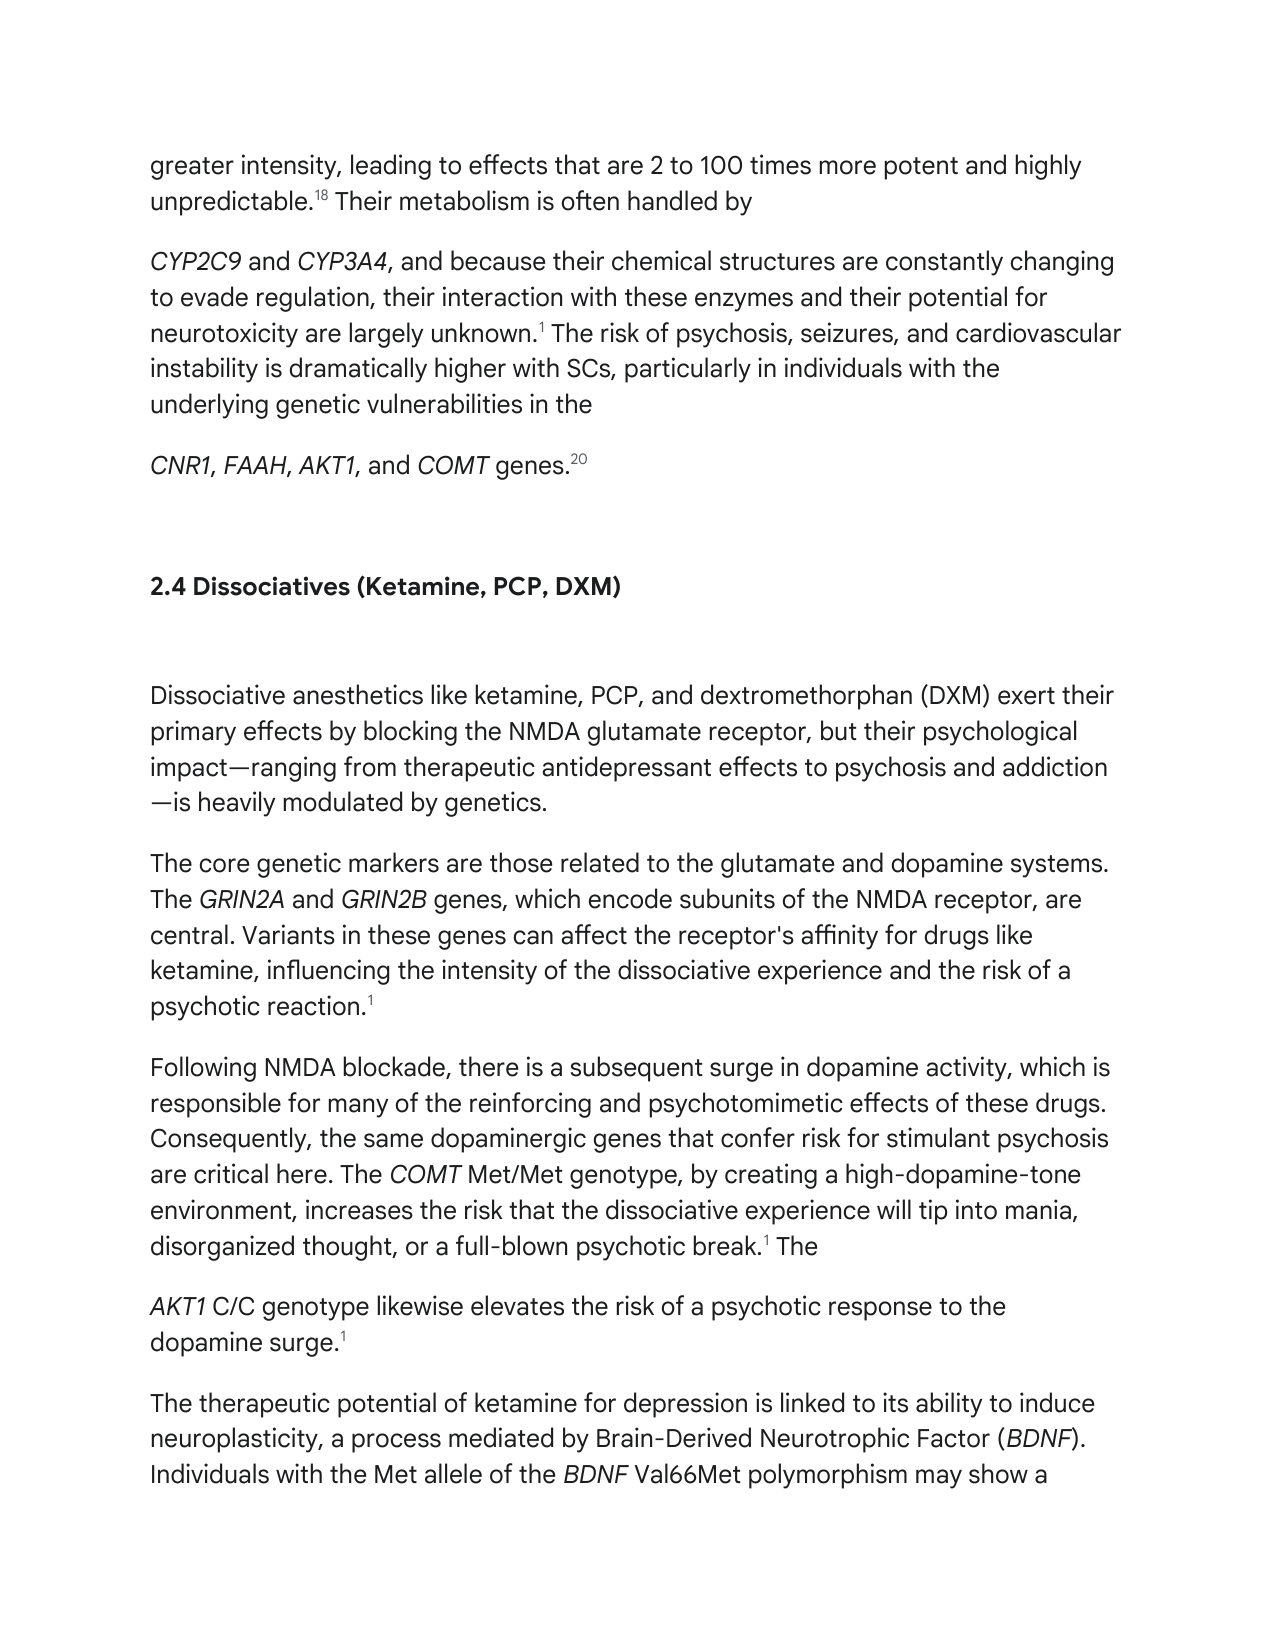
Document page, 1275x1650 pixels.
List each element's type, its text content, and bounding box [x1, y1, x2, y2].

text CNR1, FAAH, AKT1, and COMT genes.20 [150, 450, 1125, 481]
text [150, 150, 1125, 217]
text CYP2C9 and CYP3A4, and because their chemical structures are constantly changing to evade regulation, their interaction with these enzymes and their potential for neurotoxicity are largely unknown.1 The risk of psychosis, seizures, and cardiovascular instability is dramatically higher with SCs, particularly in individuals with the underlying genetic vulnerabilities in the [150, 246, 1125, 421]
subtitle 2.4 Dissociatives (Ketamine, PCP, DXM) [150, 572, 1125, 603]
text Following NMDA blockade, there is a subsequent surge in dopamine activity, which is responsible for many of the reinforcing and psychotomimetic effects of these drugs. Consequently, the same dopaminergic genes that confer risk for stimulant psychosis are critical here. The COMT Met/Met genotype, by creating a high-dopamine-tone environment, increases the risk that the dissociative experience will tip into mania, disorganized thought, or a full-blown psychotic break.1 The [150, 1052, 1125, 1262]
text Dissociative anesthetics like ketamine, PCP, and dextromethorphan (DXM) exert their primary effects by blocking the NMDA glutamate receptor, but their psychological impact—ranging from therapeutic antidepressant effects to psychosis and addiction—is heavily modulated by genetics. [150, 681, 1125, 819]
text The core genetic markers are those related to the glutamate and dopamine systems. The GRIN2A and GRIN2B genes, which encode subunits of the NMDA receptor, are central. Variants in these genes can affect the receptor's affinity for drugs like ketamine, influencing the intensity of the dissociative experience and the risk of a psychotic reaction.1 [150, 848, 1125, 1023]
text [150, 1388, 1125, 1491]
text AKT1 C/C genotype likewise elevates the risk of a psychotic response to the dopamine surge.1 [150, 1291, 1125, 1358]
